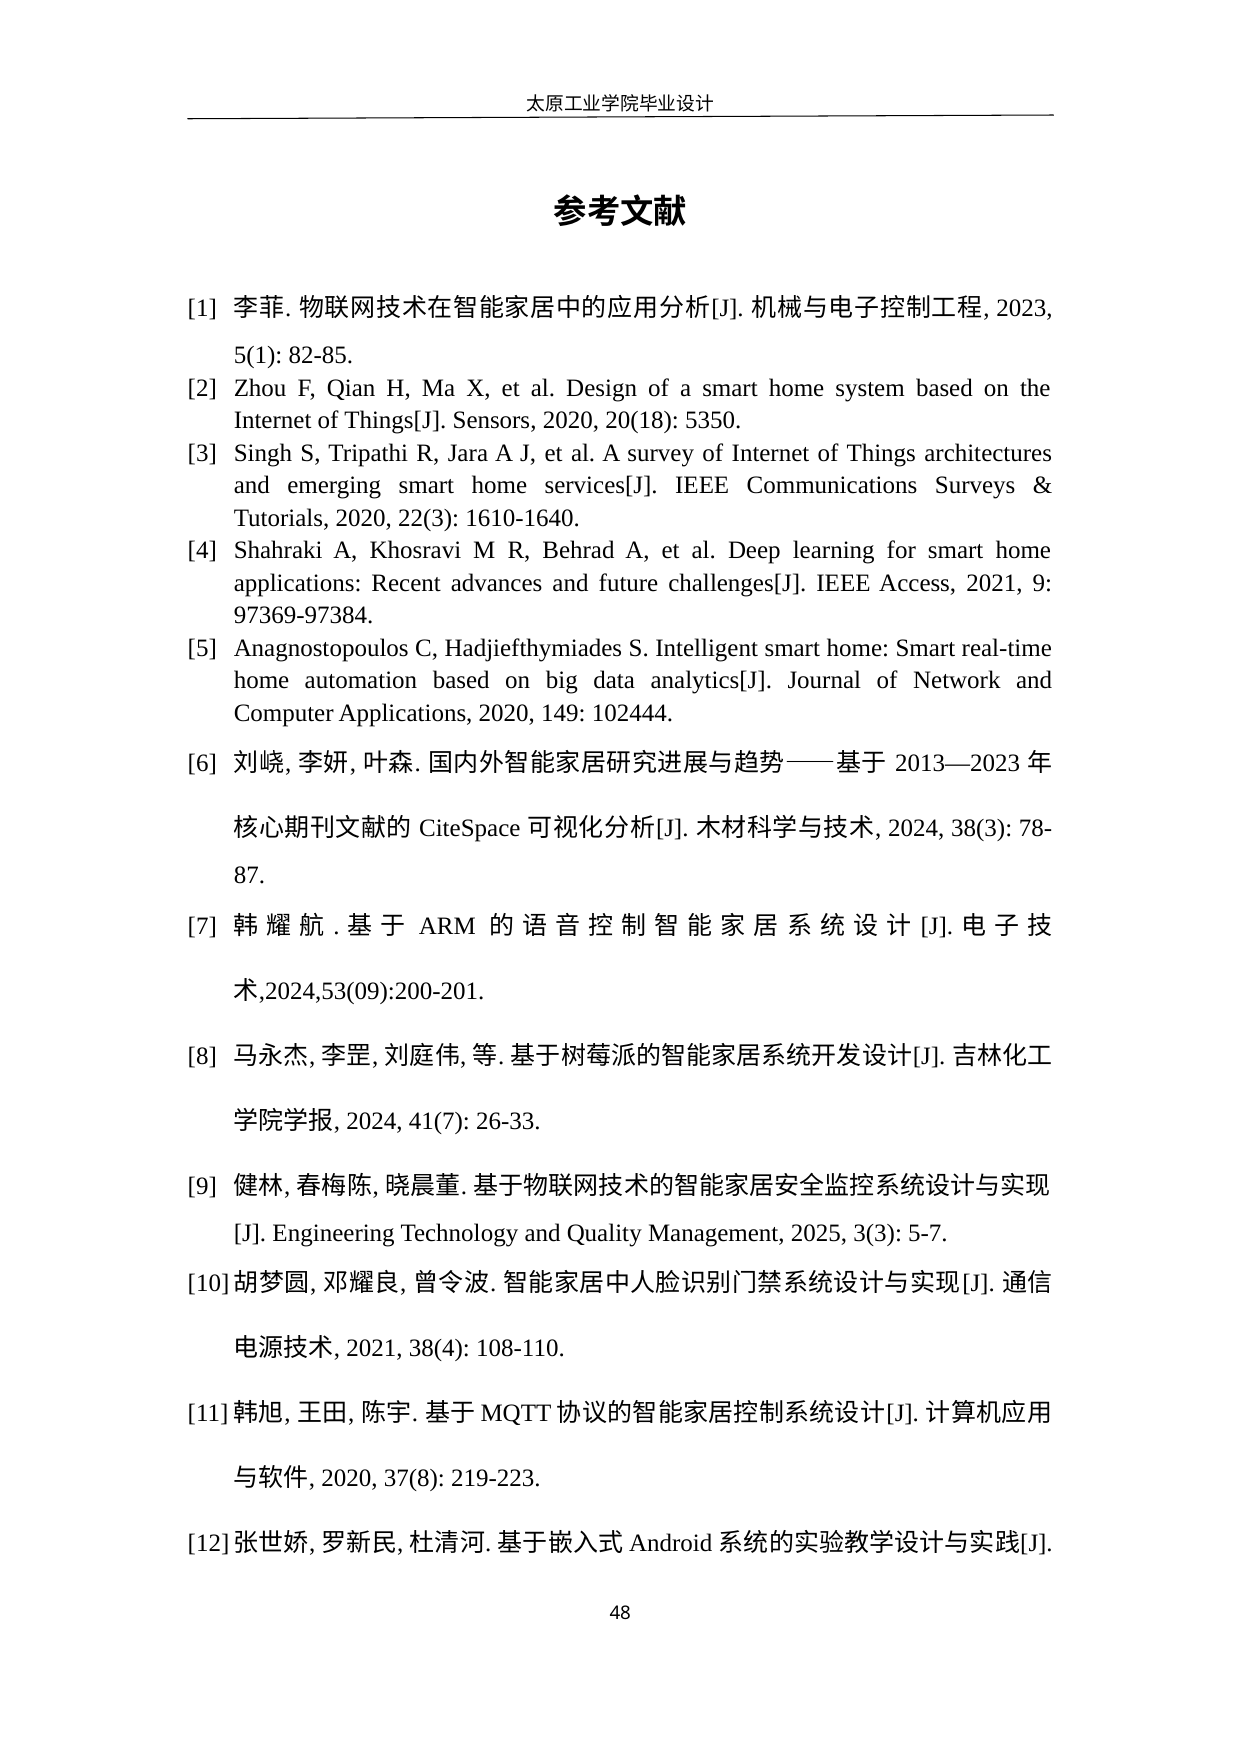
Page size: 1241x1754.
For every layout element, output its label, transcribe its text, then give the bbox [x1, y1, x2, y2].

text 胡梦圆, 邓耀良, 曾令波. 智能家居中人脸识别门禁系统设计与实现[J]. 通信电源技术, 2021, 38(4): 108-110. [187, 1248, 1053, 1378]
text 李菲. 物联网技术在智能家居中的应用分析[J]. 机械与电子控制工程, 2023, 5(1): 82-85. [187, 273, 1053, 371]
subtitle 参考文献 [187, 176, 1053, 241]
text Zhou F, Qian H, Ma X, et al. Design of a smart home system based on the Internet of Things[J]. Sensors, 2020, 20(18): 5350. [187, 371, 1053, 436]
text 韩耀航.基于ARM的语音控制智能家居系统设计[J].电子技术,2024,53(09):200-201. [187, 891, 1053, 1021]
text 健林, 春梅陈, 晓晨董. 基于物联网技术的智能家居安全监控系统设计与实现[J]. Engineering Technology and Quality Management, 2025, 3(3): 5-7. [187, 1151, 1053, 1248]
text 马永杰, 李罡, 刘庭伟, 等. 基于树莓派的智能家居系统开发设计[J]. 吉林化工学院学报, 2024, 41(7): 26-33. [187, 1021, 1053, 1151]
text Shahraki A, Khosravi M R, Behrad A, et al. Deep learning for smart home applications: Recent advances and future challenges[J]. IEEE Access, 2021, 9: 97369-97384. [187, 533, 1053, 631]
text 韩旭, 王田, 陈宇. 基于MQTT协议的智能家居控制系统设计[J]. 计算机应用与软件, 2020, 37(8): 219-223. [187, 1378, 1053, 1508]
text 刘峣, 李妍, 叶森. 国内外智能家居研究进展与趋势——基于 2013—2023 年核心期刊文献的 CiteSpace 可视化分析[J]. 木材科学与技术, 2024, 38(3): 78-87.​ [187, 728, 1053, 891]
text Anagnostopoulos C, Hadjiefthymiades S. Intelligent smart home: Smart real-time home automation based on big data analytics[J]. Journal of Network and Computer Applications, 2020, 149: 102444. [187, 631, 1053, 728]
text Singh S, Tripathi R, Jara A J, et al. A survey of Internet of Things architectures and emerging smart home services[J]. IEEE Communications Surveys & Tutorials, 2020, 22(3): 1610-1640. [187, 436, 1053, 533]
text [187, 1508, 1053, 1573]
